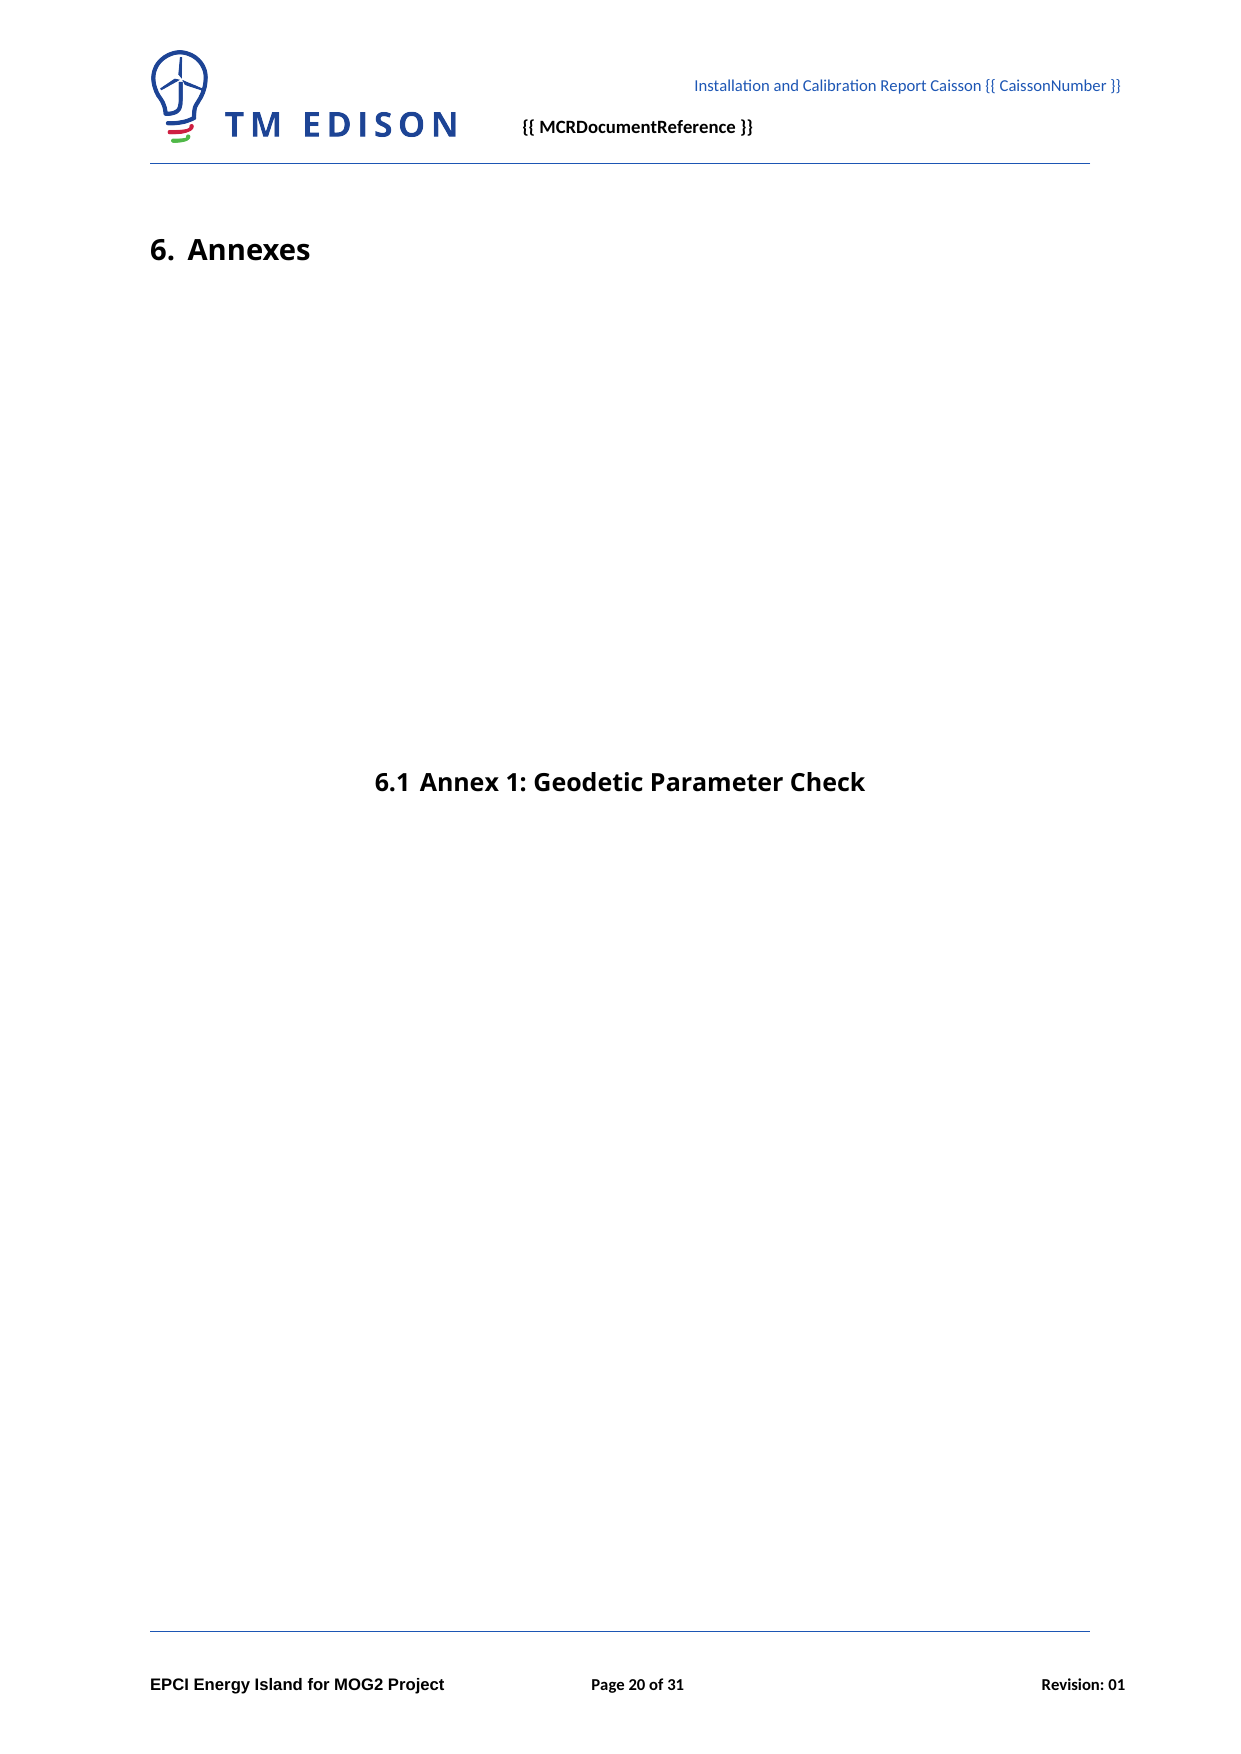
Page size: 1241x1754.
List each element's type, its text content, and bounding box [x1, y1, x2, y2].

subtitle Annexes [150, 229, 1090, 269]
subtitle Annex 1: Geodetic Parameter Check [150, 764, 1090, 798]
picture [151, 50, 464, 149]
